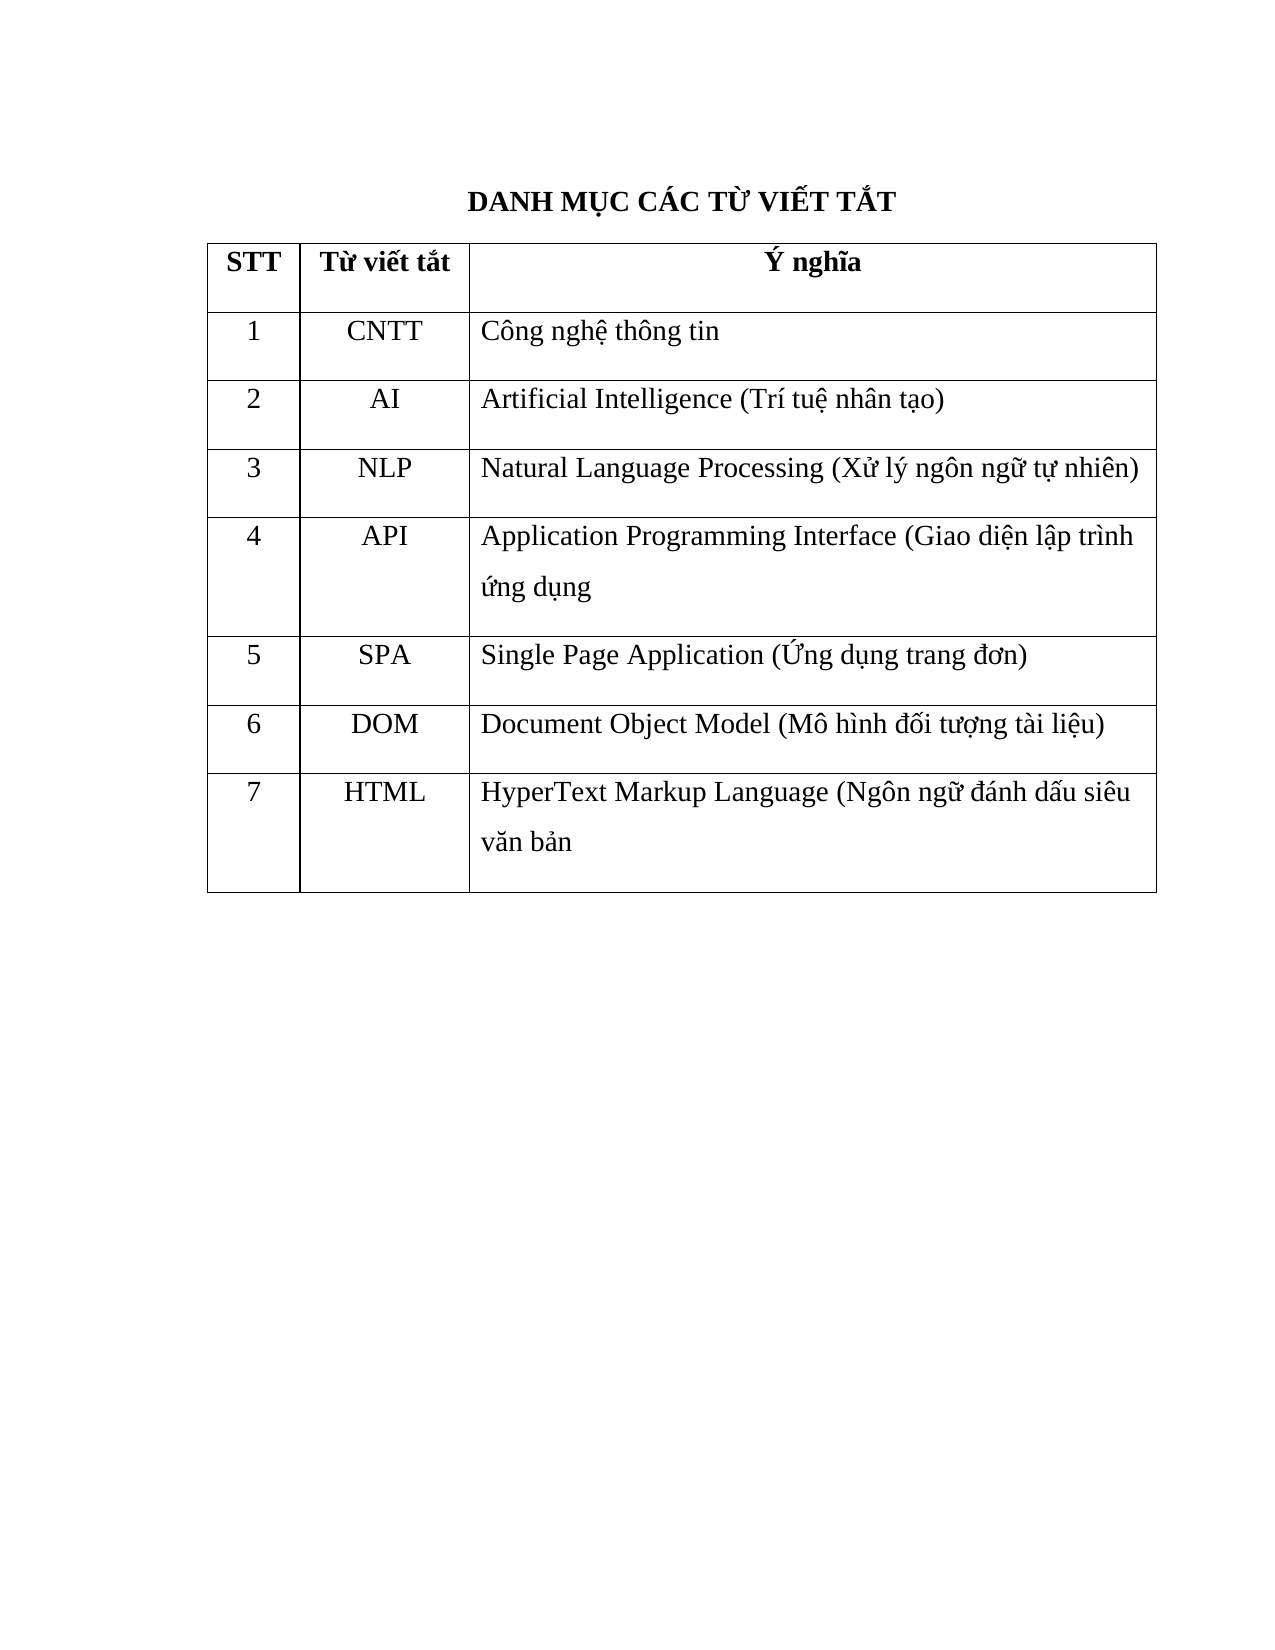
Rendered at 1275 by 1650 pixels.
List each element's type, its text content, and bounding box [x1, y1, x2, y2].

table_cell Application Programming Interface (Giao diện lập trình ứng dụng [470, 518, 1156, 636]
table_cell 2 [208, 381, 299, 449]
table_cell NLP [301, 450, 469, 517]
table_cell Natural Language Processing (Xử lý ngôn ngữ tự nhiên) [470, 450, 1156, 517]
table_cell HyperText Markup Language (Ngôn ngữ đánh dấu siêu văn bản [470, 774, 1156, 892]
table_cell AI [301, 381, 469, 449]
table_header STT [208, 244, 299, 312]
table_header Ý nghĩa [470, 244, 1156, 312]
table_cell Single Page Application (Ứng dụng trang đơn) [470, 637, 1156, 705]
table_cell Artificial Intelligence (Trí tuệ nhân tạo) [470, 381, 1156, 449]
table_cell 6 [208, 706, 299, 773]
table_cell 3 [208, 450, 299, 517]
table_cell DOM [301, 706, 469, 773]
table_cell Công nghệ thông tin [470, 313, 1156, 380]
table_cell CNTT [301, 313, 469, 380]
table_cell 7 [208, 774, 299, 892]
table_cell HTML [301, 774, 469, 892]
table_cell API [301, 518, 469, 636]
table_cell 4 [208, 518, 299, 636]
subtitle DANH MỤC CÁC TỪ VIẾT TẮT [207, 184, 1156, 218]
table_cell Document Object Model (Mô hình đối tượng tài liệu) [470, 706, 1156, 773]
table_cell 1 [208, 313, 299, 380]
table_header Từ viết tắt [301, 244, 469, 312]
table_cell 5 [208, 637, 299, 705]
table_cell SPA [301, 637, 469, 705]
